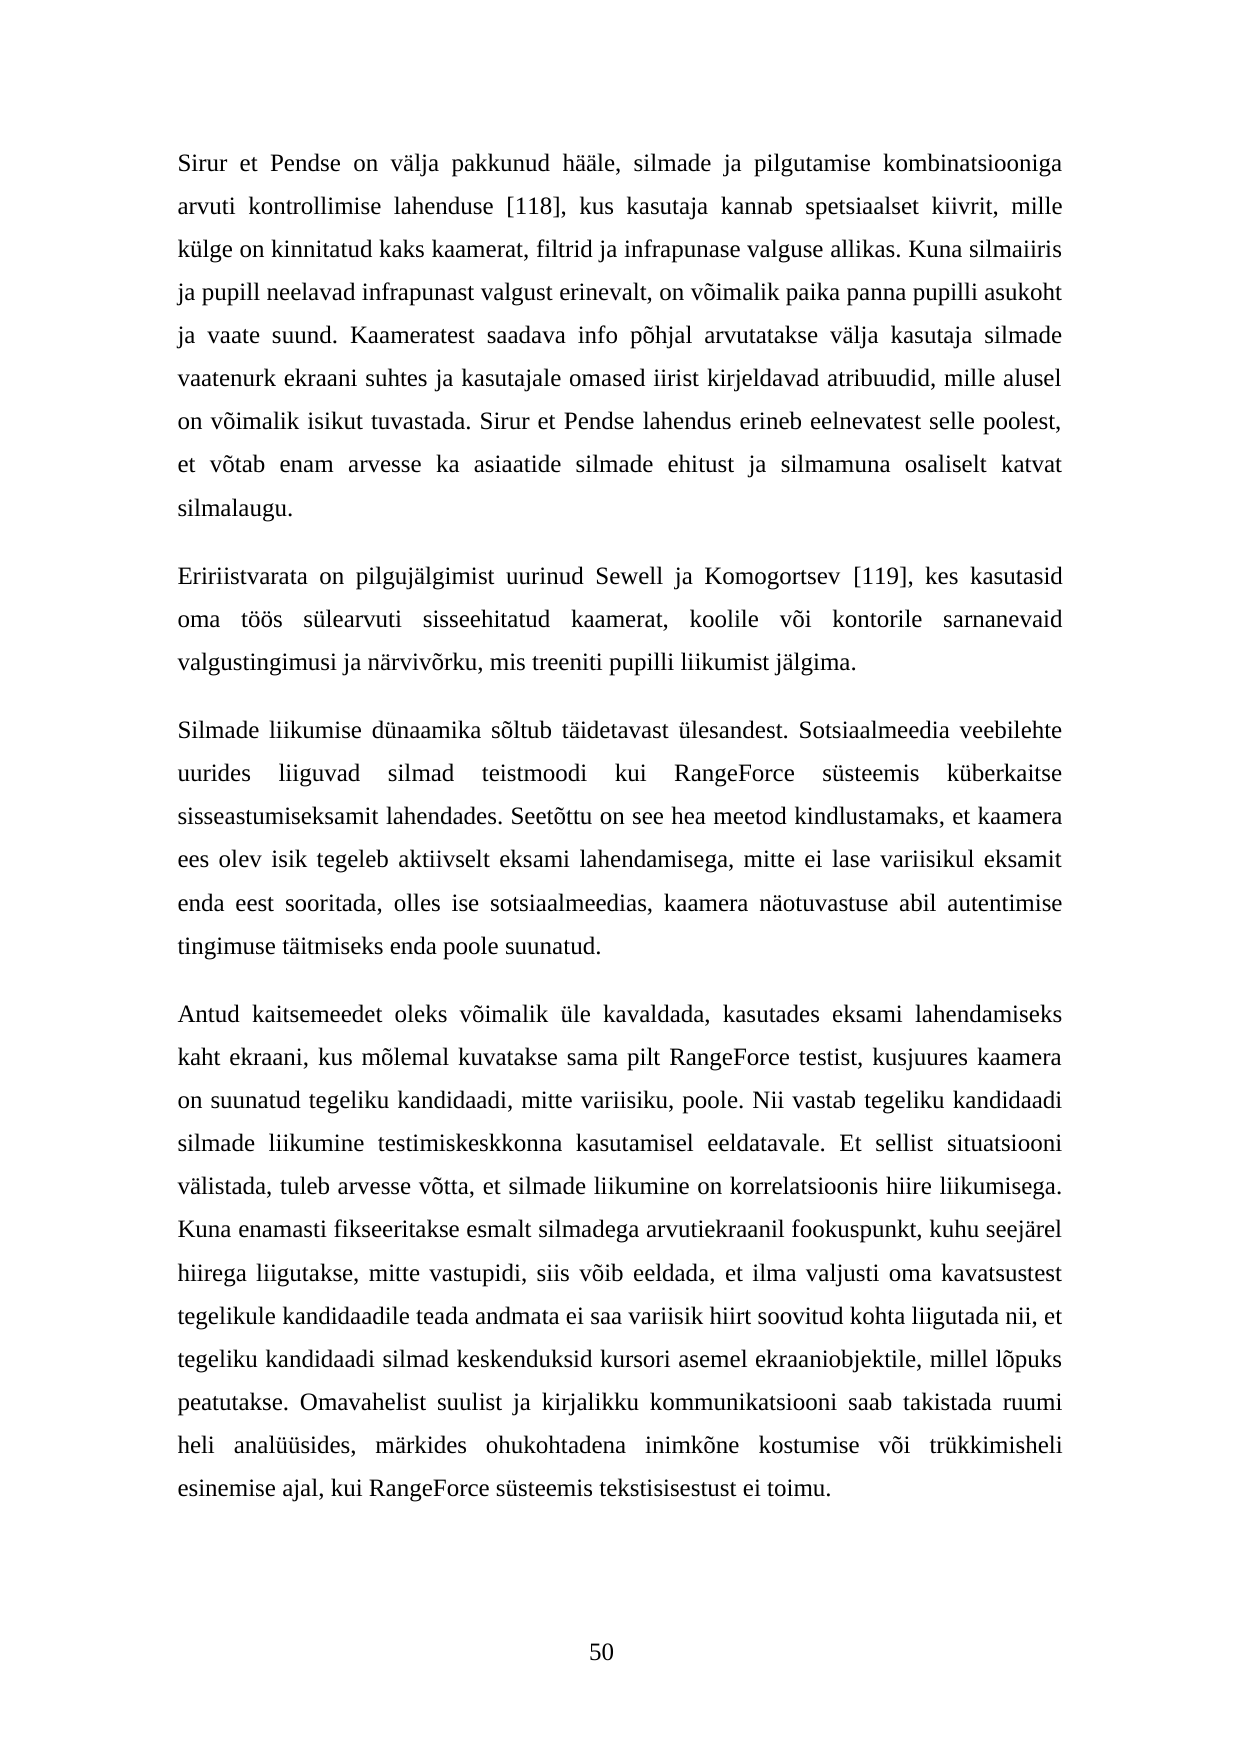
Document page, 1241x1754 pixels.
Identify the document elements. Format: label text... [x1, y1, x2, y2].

text Silmade liikumise dünaamika sõltub täidetavast ülesandest. Sotsiaalmeedia veebilehte uurides liiguvad silmad teistmoodi kui RangeForce süsteemis küberkaitse sisseastumiseksamit lahendades. Seetõttu on see hea meetod kindlustamaks, et kaamera ees olev isik tegeleb aktiivselt eksami lahendamisega, mitte ei lase variisikul eksamit enda eest sooritada, olles ise sotsiaalmeedias, kaamera näotuvastuse abil autentimise tingimuse täitmiseks enda poole suunatud. [177, 715, 1063, 959]
text Sirur et Pendse on välja pakkunud hääle, silmade ja pilgutamise kombinatsiooniga arvuti kontrollimise lahenduse [118], kus kasutaja kannab spetsiaalset kiivrit, mille külge on kinnitatud kaks kaamerat, filtrid ja infrapunase valguse allikas. Kuna silmaiiris ja pupill neelavad infrapunast valgust erinevalt, on võimalik paika panna pupilli asukoht ja vaate suund. Kaameratest saadava info põhjal arvutatakse välja kasutaja silmade vaatenurk ekraani suhtes ja kasutajale omased iirist kirjeldavad atribuudid, mille alusel on võimalik isikut tuvastada. Sirur et Pendse lahendus erineb eelnevatest selle poolest, et võtab enam arvesse ka asiaatide silmade ehitust ja silmamuna osaliselt katvat silmalaugu. [177, 148, 1063, 521]
text Eririistvarata on pilgujälgimist uurinud Sewell ja Komogortsev [119], kes kasutasid oma töös sülearvuti sisseehitatud kaamerat, koolile või kontorile sarnanevaid valgustingimusi ja närvivõrku, mis treeniti pupilli liikumist jälgima. [177, 561, 1063, 676]
text Antud kaitsemeedet oleks võimalik üle kavaldada, kasutades eksami lahendamiseks kaht ekraani, kus mõlemal kuvatakse sama pilt RangeForce testist, kusjuures kaamera on suunatud tegeliku kandidaadi, mitte variisiku, poole. Nii vastab tegeliku kandidaadi silmade liikumine testimiskeskkonna kasutamisel eeldatavale. Et sellist situatsiooni välistada, tuleb arvesse võtta, et silmade liikumine on korrelatsioonis hiire liikumisega. Kuna enamasti fikseeritakse esmalt silmadega arvutiekraanil fookuspunkt, kuhu seejärel hiirega liigutakse, mitte vastupidi, siis võib eeldada, et ilma valjusti oma kavatsustest tegelikule kandidaadile teada andmata ei saa variisik hiirt soovitud kohta liigutada nii, et tegeliku kandidaadi silmad keskenduksid kursori asemel ekraaniobjektile, millel lõpuks peatutakse. Omavahelist suulist ja kirjalikku kommunikatsiooni saab takistada ruumi heli analüüsides, märkides ohukohtadena inimkõne kostumise või trükkimisheli esinemise ajal, kui RangeForce süsteemis tekstisisestust ei toimu. [177, 999, 1063, 1502]
